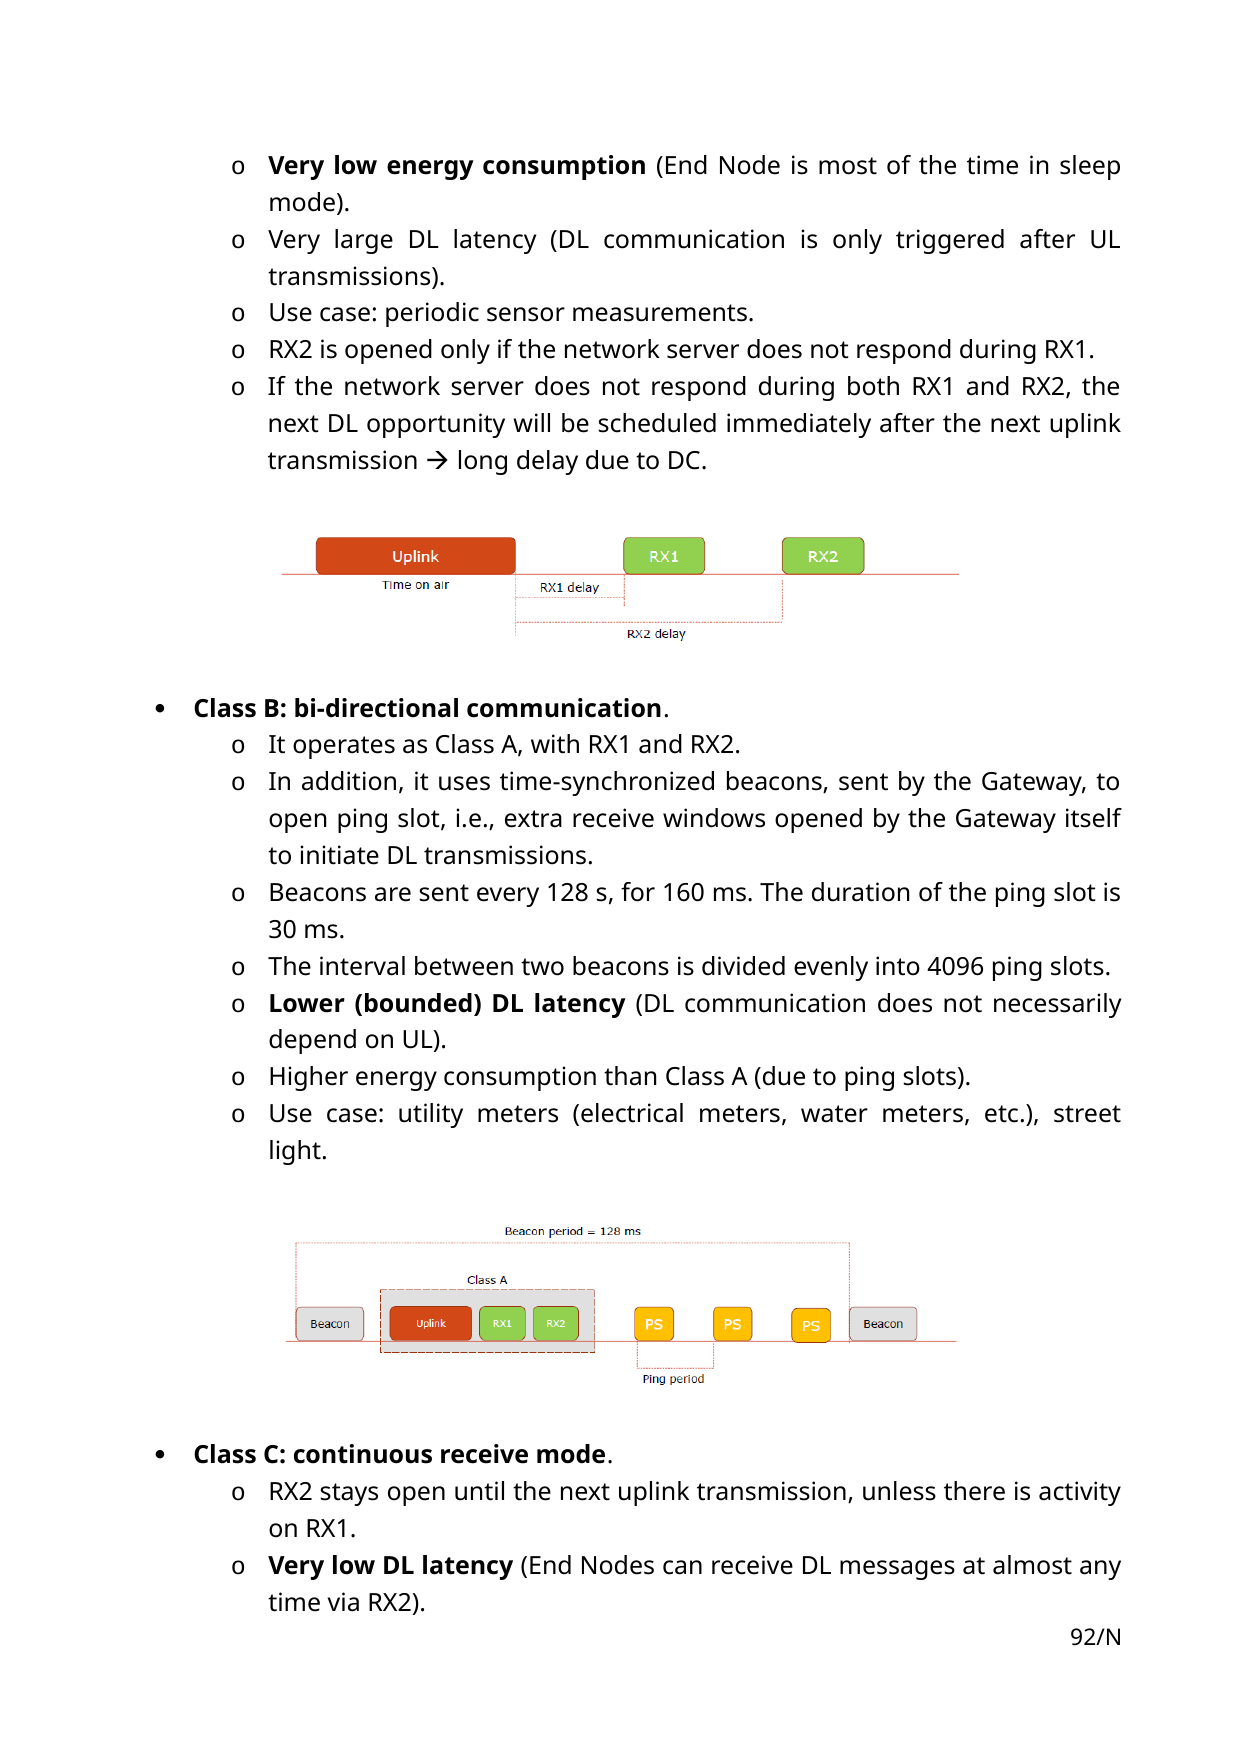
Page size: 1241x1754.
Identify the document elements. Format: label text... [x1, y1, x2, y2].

list Very low DL latency (End Nodes can receive DL messages at almost any time via RX2). [231, 1547, 1122, 1618]
list Very large DL latency (DL communication is only triggered after UL transmissions). [231, 221, 1122, 292]
list RX2 is opened only if the network server does not respond during RX1. [231, 332, 1122, 366]
picture [277, 1206, 964, 1398]
list Higher energy consumption than Class A (due to ping slots). [231, 1059, 1122, 1093]
list Class B: bi-directional communication. [156, 690, 1122, 724]
list Class C: continuous receive mode. [156, 1437, 1122, 1471]
list Very low energy consumption (End Node is most of the time in sleep mode). [231, 148, 1122, 219]
list Use case: periodic sensor measurements. [231, 295, 1122, 329]
list It operates as Class A, with RX1 and RX2. [231, 727, 1122, 761]
list In addition, it uses time-synchronized beacons, sent by the Gateway, to open ping slot, i.e., extra receive windows opened by the Gateway itself to initiate DL transmissions. [231, 764, 1122, 872]
list Use case: utility meters (electrical meters, water meters, etc.), street light. [231, 1096, 1122, 1167]
list Lower (bounded) DL latency (DL communication does not necessarily depend on UL). [231, 985, 1122, 1056]
list The interval between two beacons is divided evenly into 4096 ping slots. [231, 948, 1122, 982]
list Beacons are sent every 128 s, for 160 ms. The duration of the ping slot is 30 ms. [231, 874, 1122, 946]
picture [270, 516, 970, 652]
list If the network server does not respond during both RX1 and RX2, the next DL opportunity will be scheduled immediately after the next uplink transmission long delay due to DC. [230, 369, 1122, 477]
list RX2 stays open until the next uplink transmission, unless there is activity on RX1. [231, 1474, 1122, 1545]
